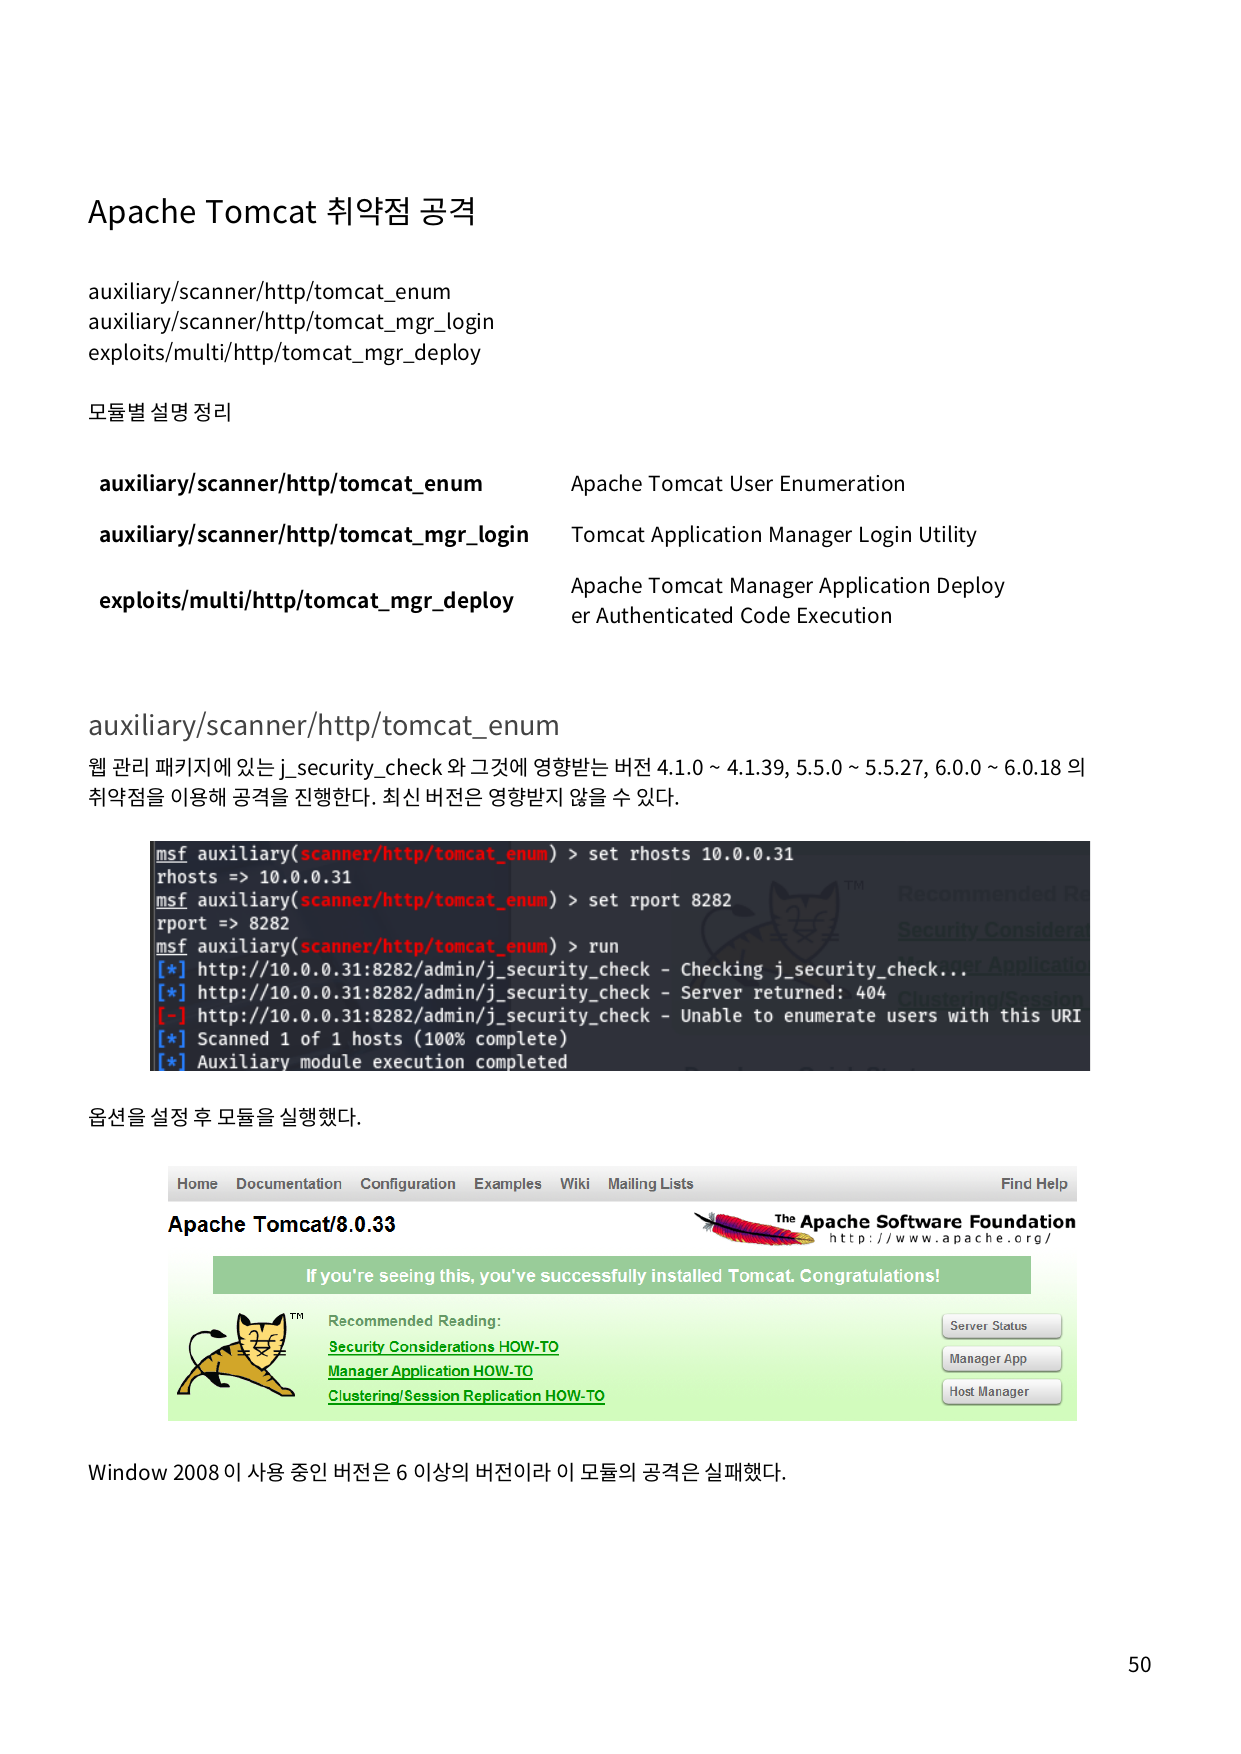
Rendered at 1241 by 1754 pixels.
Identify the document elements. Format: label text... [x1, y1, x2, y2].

subtitle Apache Tomcat 취약점 공격 [88, 187, 1152, 233]
text auxiliary/scanner/http/tomcat_enum auxiliary/scanner/http/tomcat_mgr_login exploits/multi/http/tomcat_mgr_deploy [88, 275, 1152, 366]
text Window 2008이 사용 중인 버전은 6 이상의 버전이라 이 모듈의 공격은 실패했다. [88, 1456, 1152, 1487]
table_cell Apache Tomcat Manager Application Deployer Authenticated Code Execution [560, 559, 1026, 640]
subtitle auxiliary/scanner/http/tomcat_enum [88, 703, 1152, 743]
text 웹 관리 패키지에 있는 j_security_check와 그것에 영향받는 버전 4.1.0 ~ 4.1.39, 5.5.0 ~ 5.5.27, 6.0.0 ~ 6.0.18의 취약점을 이용해 공격을 진행한다. 최신 버전은 영향받지 않을 수 있다. [88, 751, 1152, 812]
text 옵션을 설정 후 모듈을 실행했다. [88, 1101, 1152, 1131]
table_cell exploits/multi/http/tomcat_mgr_deploy [89, 559, 560, 640]
table_header Apache Tomcat User Enumeration [560, 457, 1026, 508]
picture [150, 1161, 1091, 1427]
picture [150, 841, 1091, 1071]
table_cell Tomcat Application Manager Login Utility [560, 508, 1026, 559]
table_header auxiliary/scanner/http/tomcat_enum [89, 457, 560, 508]
table_cell auxiliary/scanner/http/tomcat_mgr_login [89, 508, 560, 559]
text 모듈별 설명 정리 [88, 396, 1152, 426]
